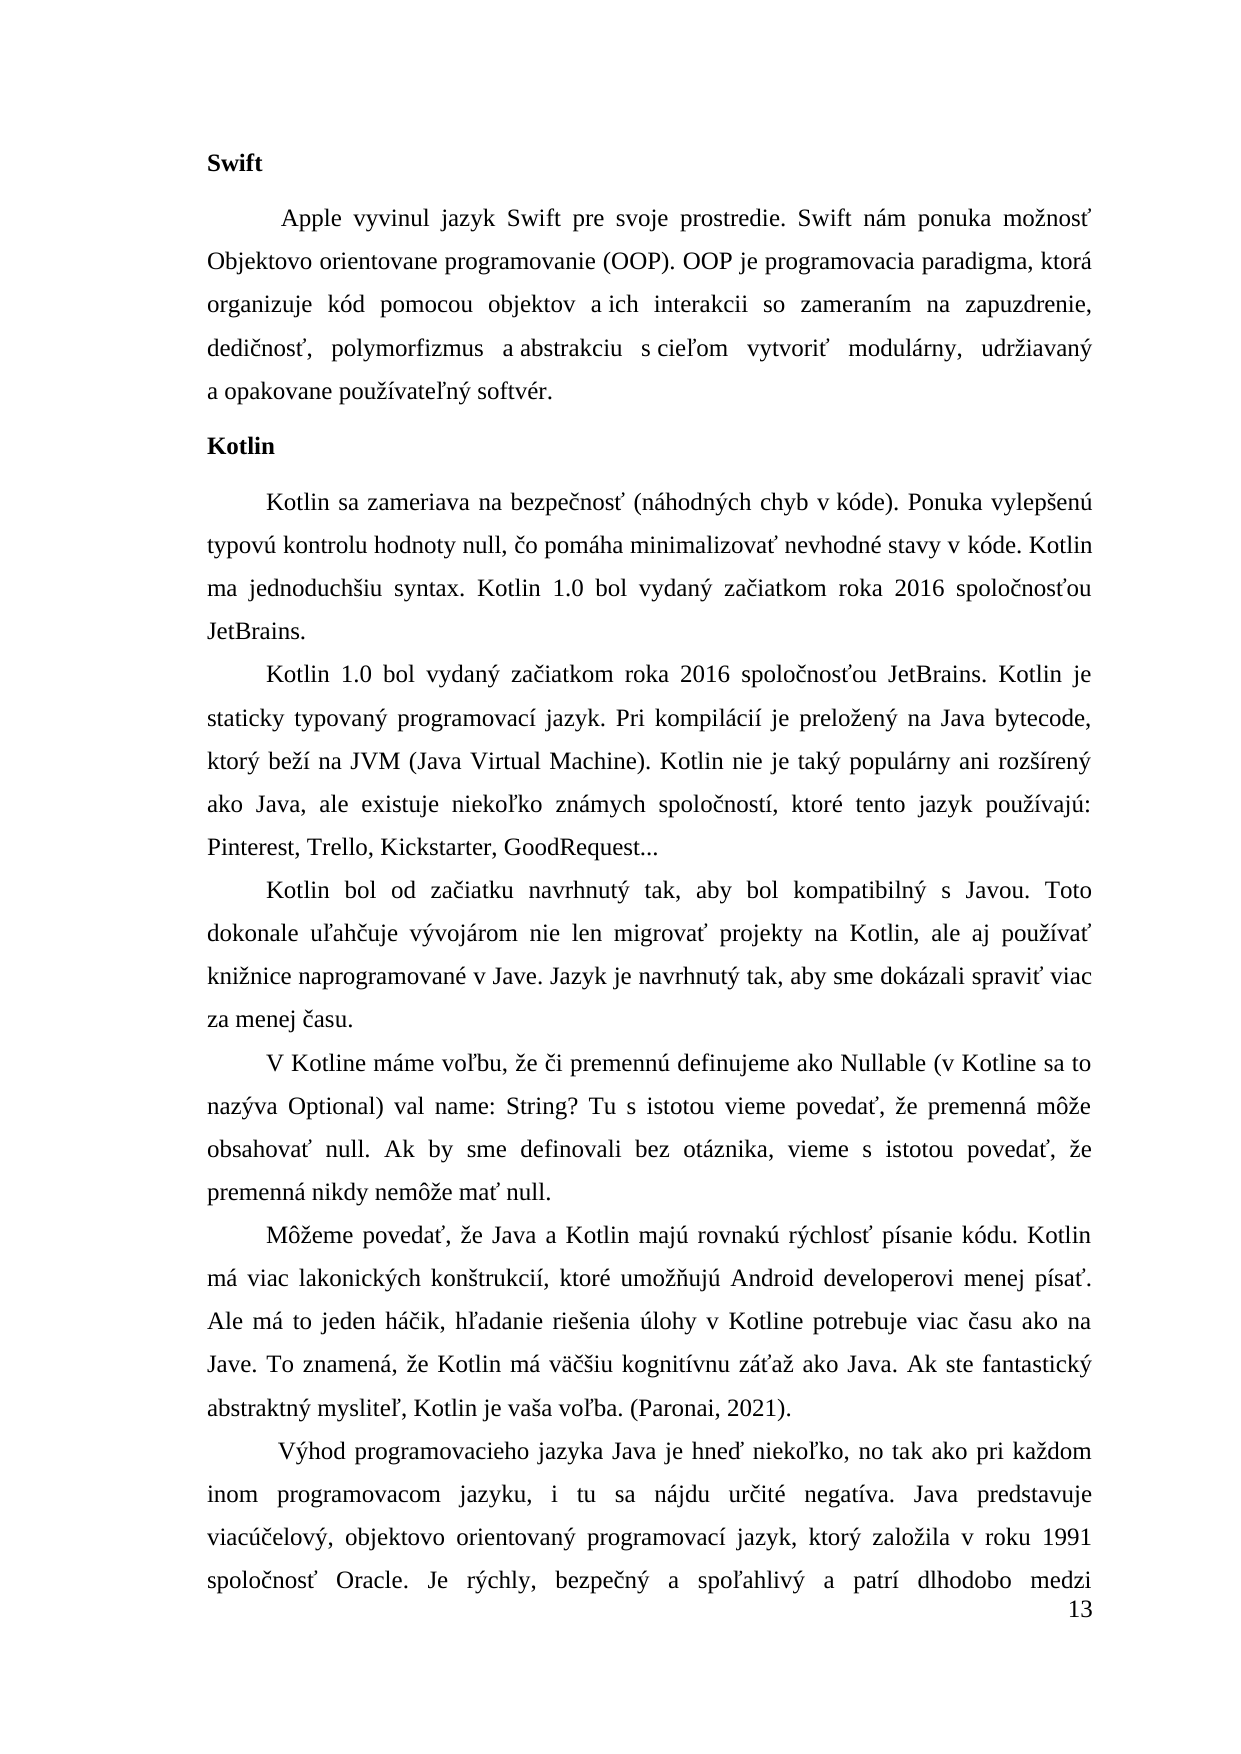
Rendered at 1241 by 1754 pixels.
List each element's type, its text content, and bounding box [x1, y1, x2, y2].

text Apple vyvinul jazyk Swift pre svoje prostredie. Swift nám ponuka možnosť Objektovo orientovane programovanie (OOP). OOP je programovacia paradigma, ktorá organizuje kód pomocou objektov a ich interakcii so zameraním na zapuzdrenie, dedičnosť, polymorfizmus a abstrakciu s cieľom vytvoriť modulárny, udržiavaný a opakovane používateľný softvér. [207, 203, 1092, 404]
subtitle Swift [207, 148, 1092, 176]
text Kotlin bol od začiatku navrhnutý tak, aby bol kompatibilný s Javou. Toto dokonale uľahčuje vývojárom nie len migrovať projekty na Kotlin, ale aj používať knižnice naprogramované v Jave. Jazyk je navrhnutý tak, aby sme dokázali spraviť viac za menej času. [207, 875, 1092, 1033]
text Môžeme povedať, že Java a Kotlin majú rovnakú rýchlosť písanie kódu. Kotlin má viac lakonických konštrukcií, ktoré umožňujú Android developerovi menej písať. Ale má to jeden háčik, hľadanie riešenia úlohy v Kotline potrebuje viac času ako na Jave. To znamená, že Kotlin má väčšiu kognitívnu záťaž ako Java. Ak ste fantastický abstraktný mysliteľ, Kotlin je vaša voľba. . [207, 1220, 1092, 1421]
subtitle Kotlin [207, 431, 1092, 460]
text Kotlin 1.0 bol vydaný začiatkom roka 2016 spoločnosťou JetBrains. Kotlin je staticky typovaný programovací jazyk. Pri kompilácií je preložený na Java bytecode, ktorý beží na JVM (Java Virtual Machine). Kotlin nie je taký populárny ani rozšírený ako Java, ale existuje niekoľko známych spoločností, ktoré tento jazyk používajú: Pinterest, Trello, Kickstarter, GoodRequest... [207, 659, 1092, 861]
text Kotlin sa zameriava na bezpečnosť (náhodných chyb v kóde). Ponuka vylepšenú typovú kontrolu hodnoty null, čo pomáha minimalizovať nevhodné stavy v kóde. Kotlin ma jednoduchšiu syntax. Kotlin 1.0 bol vydaný začiatkom roka 2016 spoločnosťou JetBrains. [207, 487, 1092, 645]
text V Kotline máme voľbu, že či premennú definujeme ako Nullable (v Kotline sa to nazýva Optional) val name: String? Tu s istotou vieme povedať, že premenná môže obsahovať null. Ak by sme definovali bez otáznika, vieme s istotou povedať, že premenná nikdy nemôže mať null. [207, 1048, 1092, 1206]
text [207, 1436, 1092, 1594]
